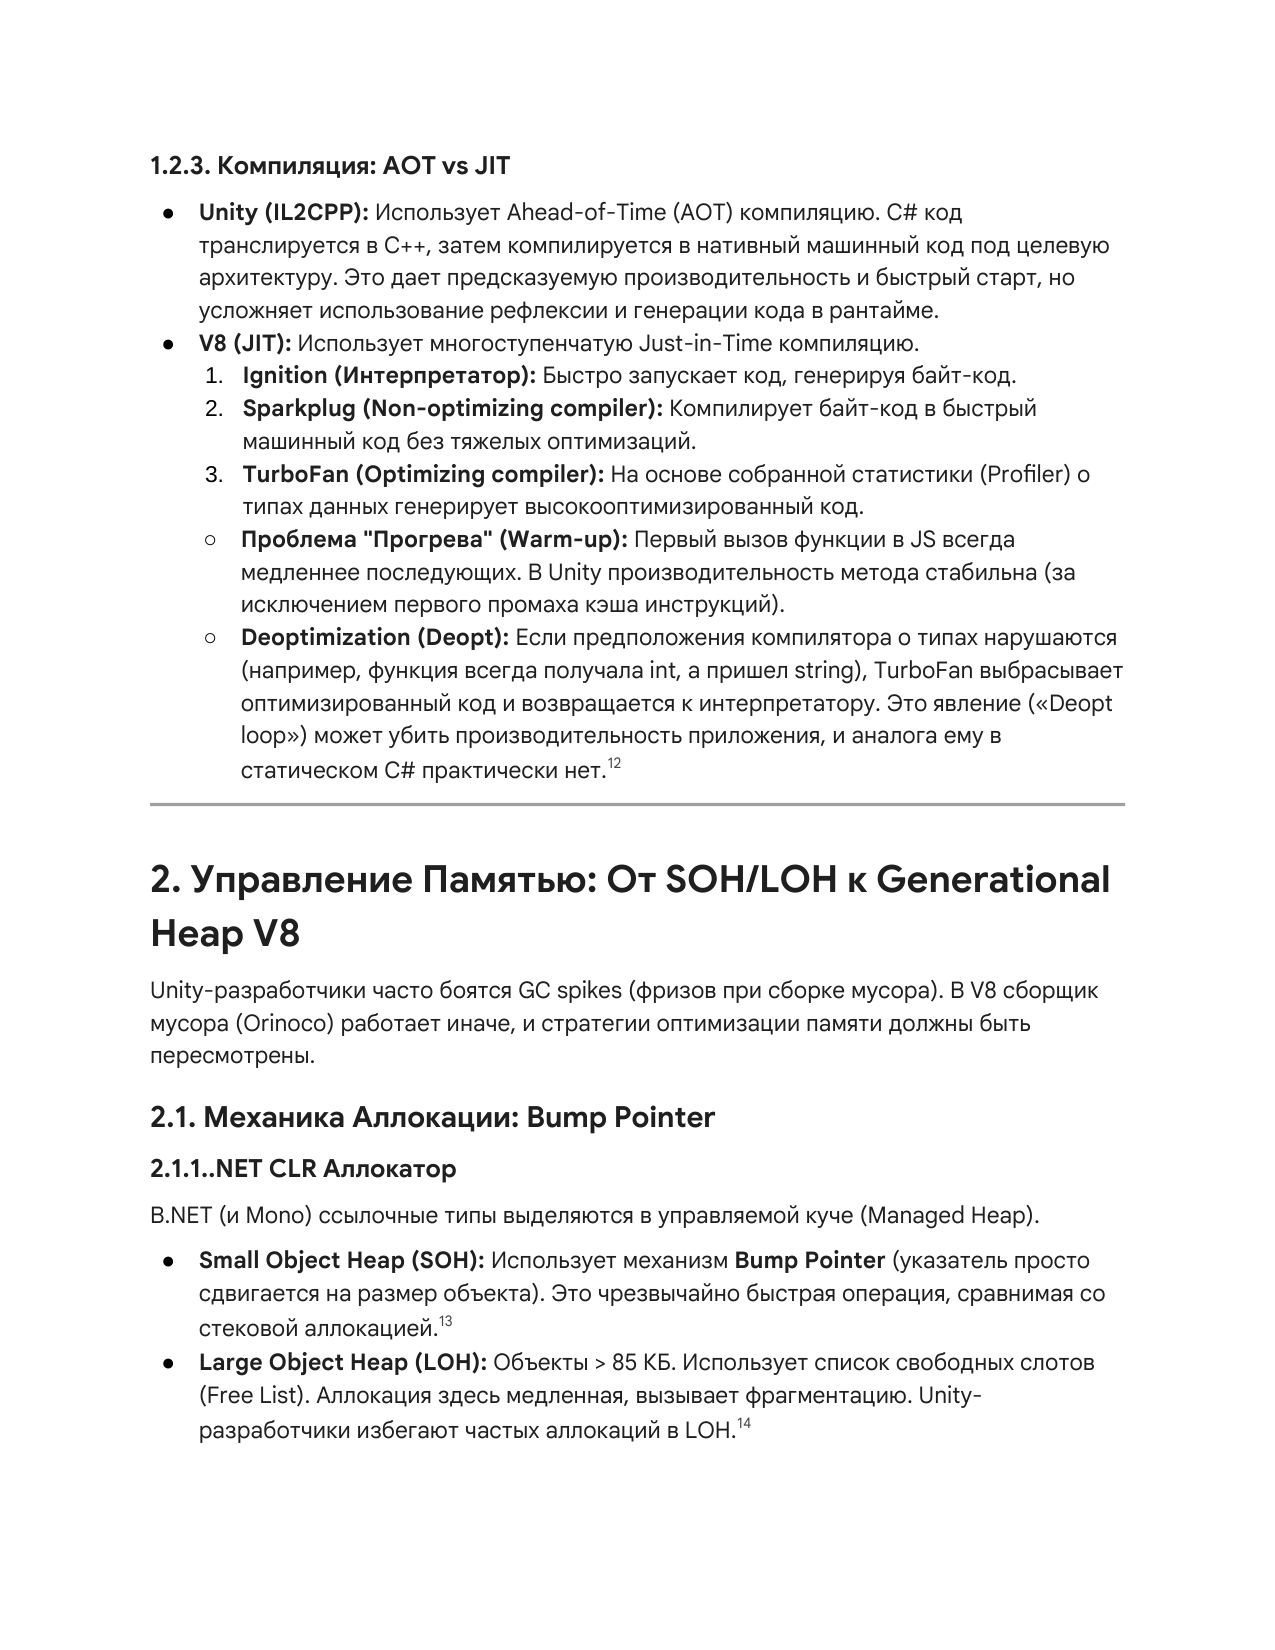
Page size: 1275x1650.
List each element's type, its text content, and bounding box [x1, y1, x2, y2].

subtitle 2. Управление Памятью: От SOH/LOH к Generational Heap V8 [150, 807, 1125, 957]
subtitle 2.1.1..NET CLR Аллокатор [150, 1153, 1125, 1185]
list Sparkplug (Non-optimizing compiler): Компилирует байт-код в быстрый машинный код без тяжелых оптимизаций. [205, 394, 1125, 456]
list Deoptimization (Deopt): Если предположения компилятора о типах нарушаются (например, функция всегда получала int, а пришел string), TurboFan выбрасывает оптимизированный код и возвращается к интерпретатору. Это явление («Deopt loop») может убить производительность приложения, и аналога ему в статическом C# практически нет.12 [203, 623, 1125, 786]
subtitle 2.1. Механика Аллокации: Bump Pointer [150, 1099, 1125, 1136]
list Ignition (Интерпретатор): Быстро запускает код, генерируя байт-код. [205, 362, 1125, 391]
list Large Object Heap (LOH): Объекты > 85 КБ. Использует список свободных слотов (Free List). Аллокация здесь медленная, вызывает фрагментацию. Unity-разработчики избегают частых аллокаций в LOH.14 [161, 1348, 1125, 1446]
text В.NET (и Mono) ссылочные типы выделяются в управляемой куче (Managed Heap). [150, 1202, 1125, 1230]
text Unity-разработчики часто боятся GC spikes (фризов при сборке мусора). В V8 сборщик мусора (Orinoco) работает иначе, и стратегии оптимизации памяти должны быть пересмотрены. [150, 976, 1125, 1070]
subtitle 1.2.3. Компиляция: AOT vs JIT [150, 150, 1125, 181]
list V8 (JIT): Использует многоступенчатую Just-in-Time компиляцию. [161, 329, 1125, 358]
list Проблема "Прогрева" (Warm-up): Первый вызов функции в JS всегда медленнее последующих. В Unity производительность метода стабильна (за исключением первого промаха кэша инструкций). [203, 525, 1125, 619]
list TurboFan (Optimizing compiler): На основе собранной статистики (Profiler) о типах данных генерирует высокооптимизированный код. [205, 460, 1125, 521]
list Small Object Heap (SOH): Использует механизм Bump Pointer (указатель просто сдвигается на размер объекта). Это чрезвычайно быстрая операция, сравнимая со стековой аллокацией.13 [161, 1247, 1125, 1344]
list Unity (IL2CPP): Использует Ahead-of-Time (AOT) компиляцию. C# код транслируется в C++, затем компилируется в нативный машинный код под целевую архитектуру. Это дает предсказуемую производительность и быстрый старт, но усложняет использование рефлексии и генерации кода в рантайме. [161, 198, 1125, 325]
